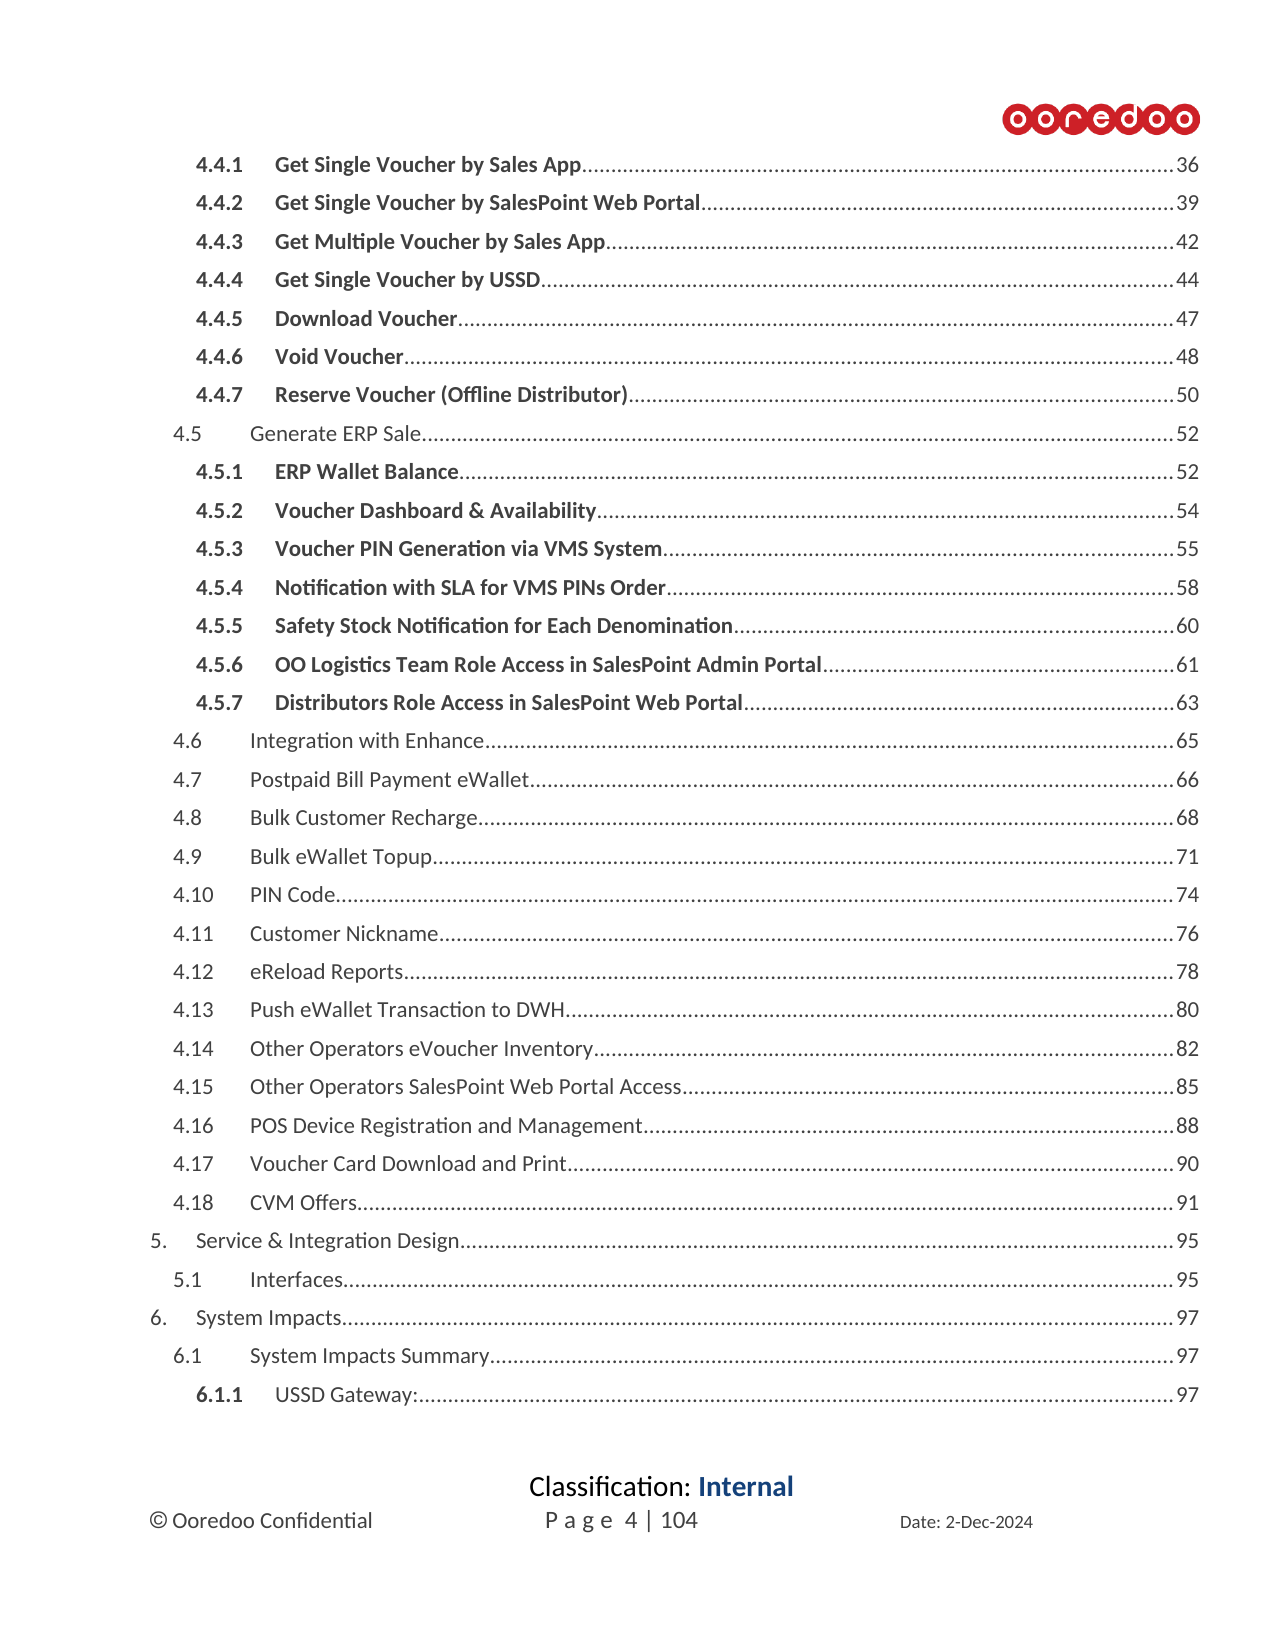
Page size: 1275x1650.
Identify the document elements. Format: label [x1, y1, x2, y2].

picture [1001, 103, 1200, 136]
